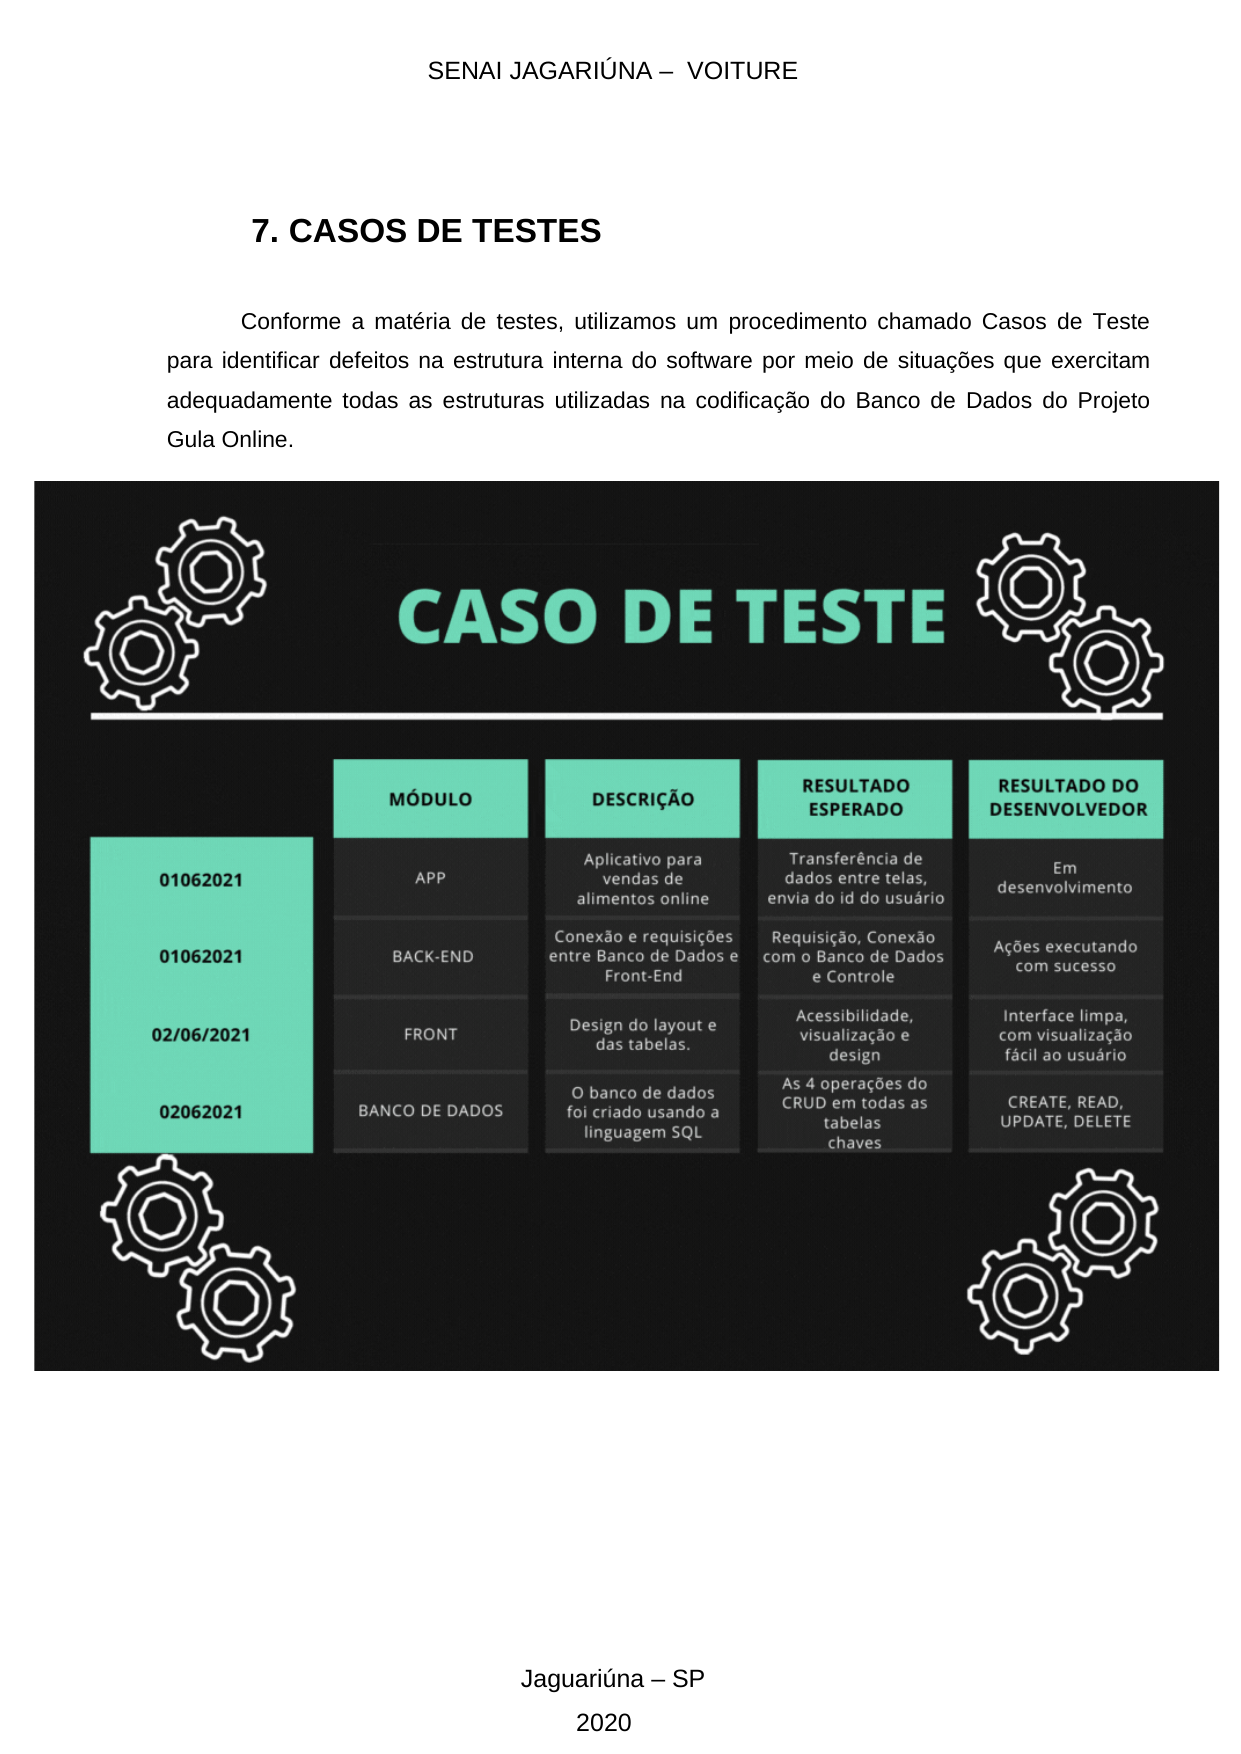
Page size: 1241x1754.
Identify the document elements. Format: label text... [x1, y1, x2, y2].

picture [34, 481, 1220, 1371]
text Conforme a matéria de testes, utilizamos um procedimento chamado Casos de Teste para identificar defeitos na estrutura interna do software por meio de situações que exercitam adequadamente todas as estruturas utilizadas na codificação do Banco de Dados do Projeto Gula Online. [167, 308, 1151, 453]
subtitle CASOS DE TESTES [251, 211, 1151, 249]
